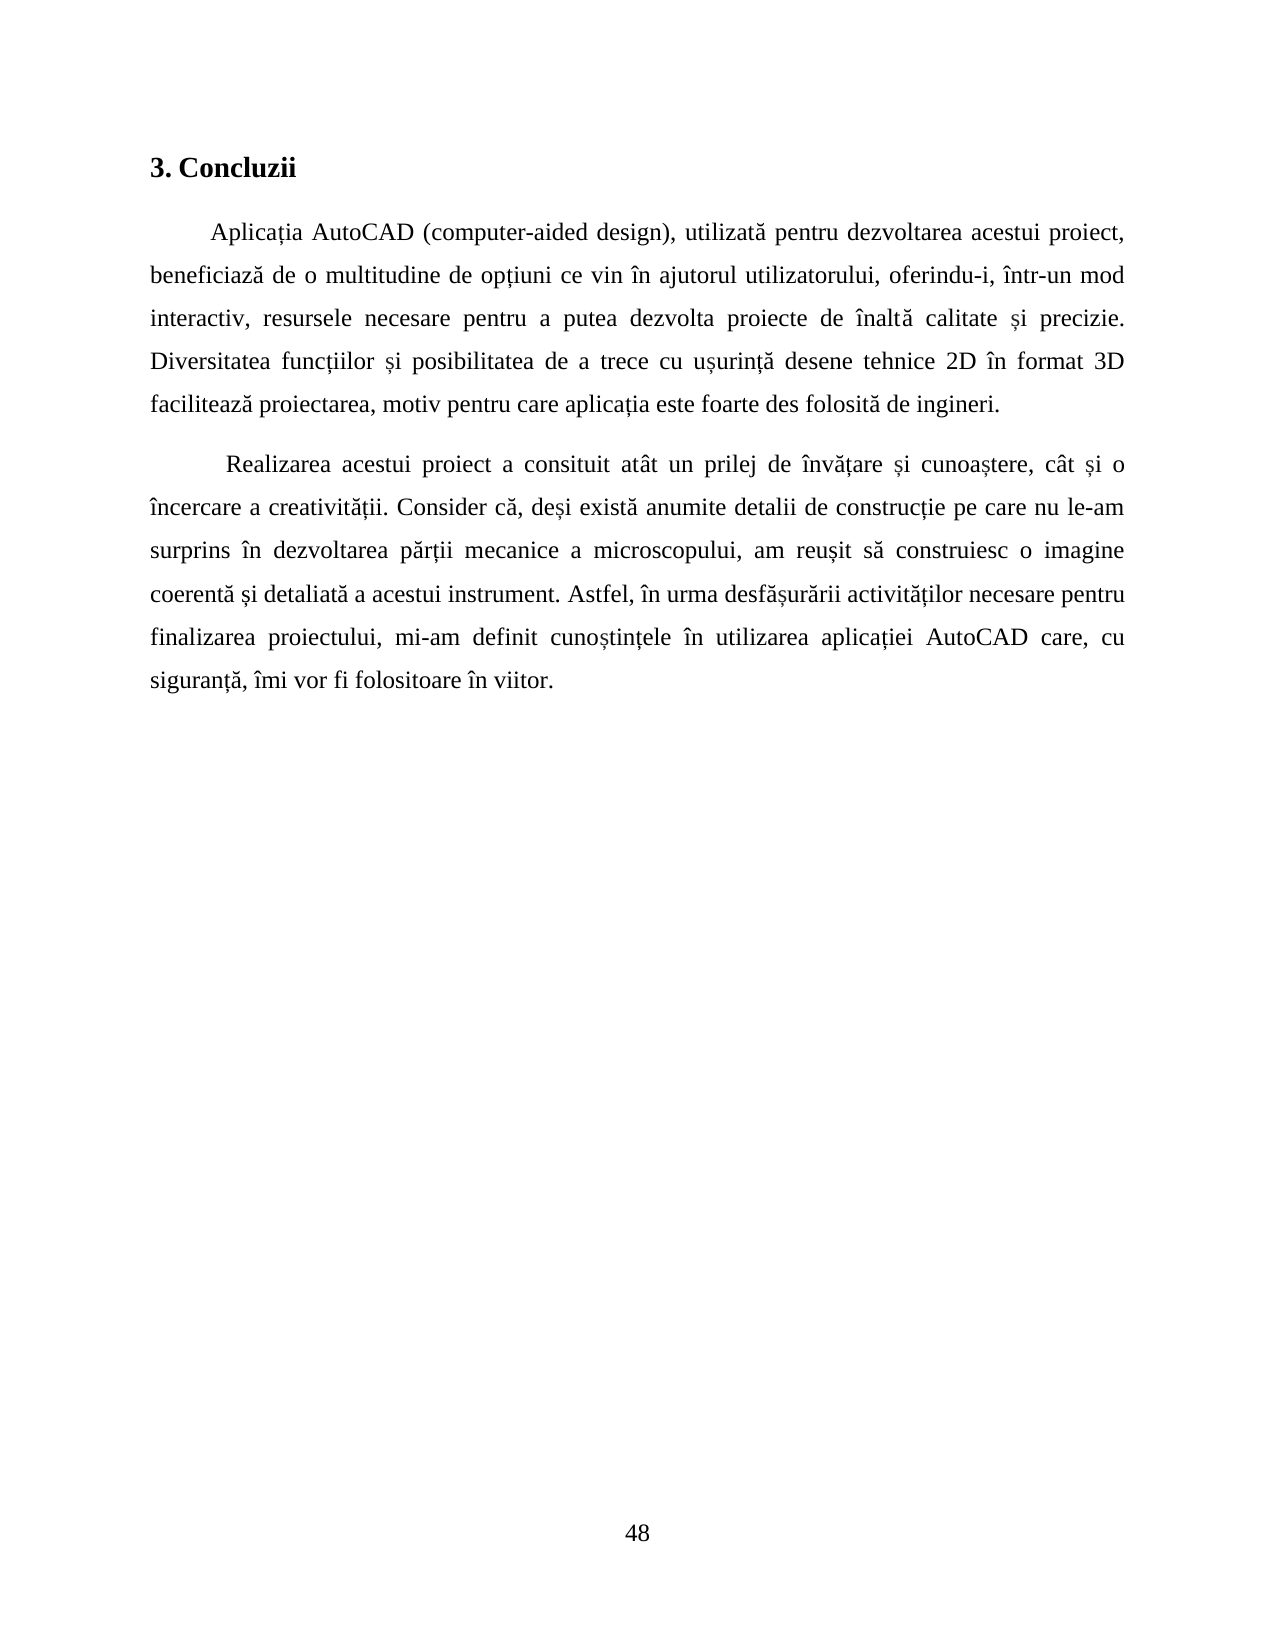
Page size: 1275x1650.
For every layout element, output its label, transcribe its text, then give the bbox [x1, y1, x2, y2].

text Aplicația AutoCAD (computer-aided design), utilizată pentru dezvoltarea acestui proiect, beneficiază de o multitudine de opțiuni ce vin în ajutorul utilizatorului, oferindu-i, într-un mod interactiv, resursele necesare pentru a putea dezvolta proiecte de înaltă calitate și precizie. Diversitatea funcțiilor și posibilitatea de a trece cu ușurință desene tehnice 2D în format 3D facilitează proiectarea, motiv pentru care aplicația este foarte des folosită de ingineri. [150, 217, 1125, 418]
text 3. Concluzii [150, 150, 1125, 183]
text Realizarea acestui proiect a consituit atât un prilej de învățare și cunoaștere, cât și o încercare a creativității. Consider că, deși există anumite detalii de construcție pe care nu le-am surprins în dezvoltarea părții mecanice a microscopului, am reușit să construiesc o imagine coerentă și detaliată a acestui instrument. Astfel, în urma desfășurării activităților necesare pentru finalizarea proiectului, mi-am definit cunoștințele în utilizarea aplicației AutoCAD care, cu siguranță, îmi vor fi folositoare în viitor. [150, 449, 1125, 694]
